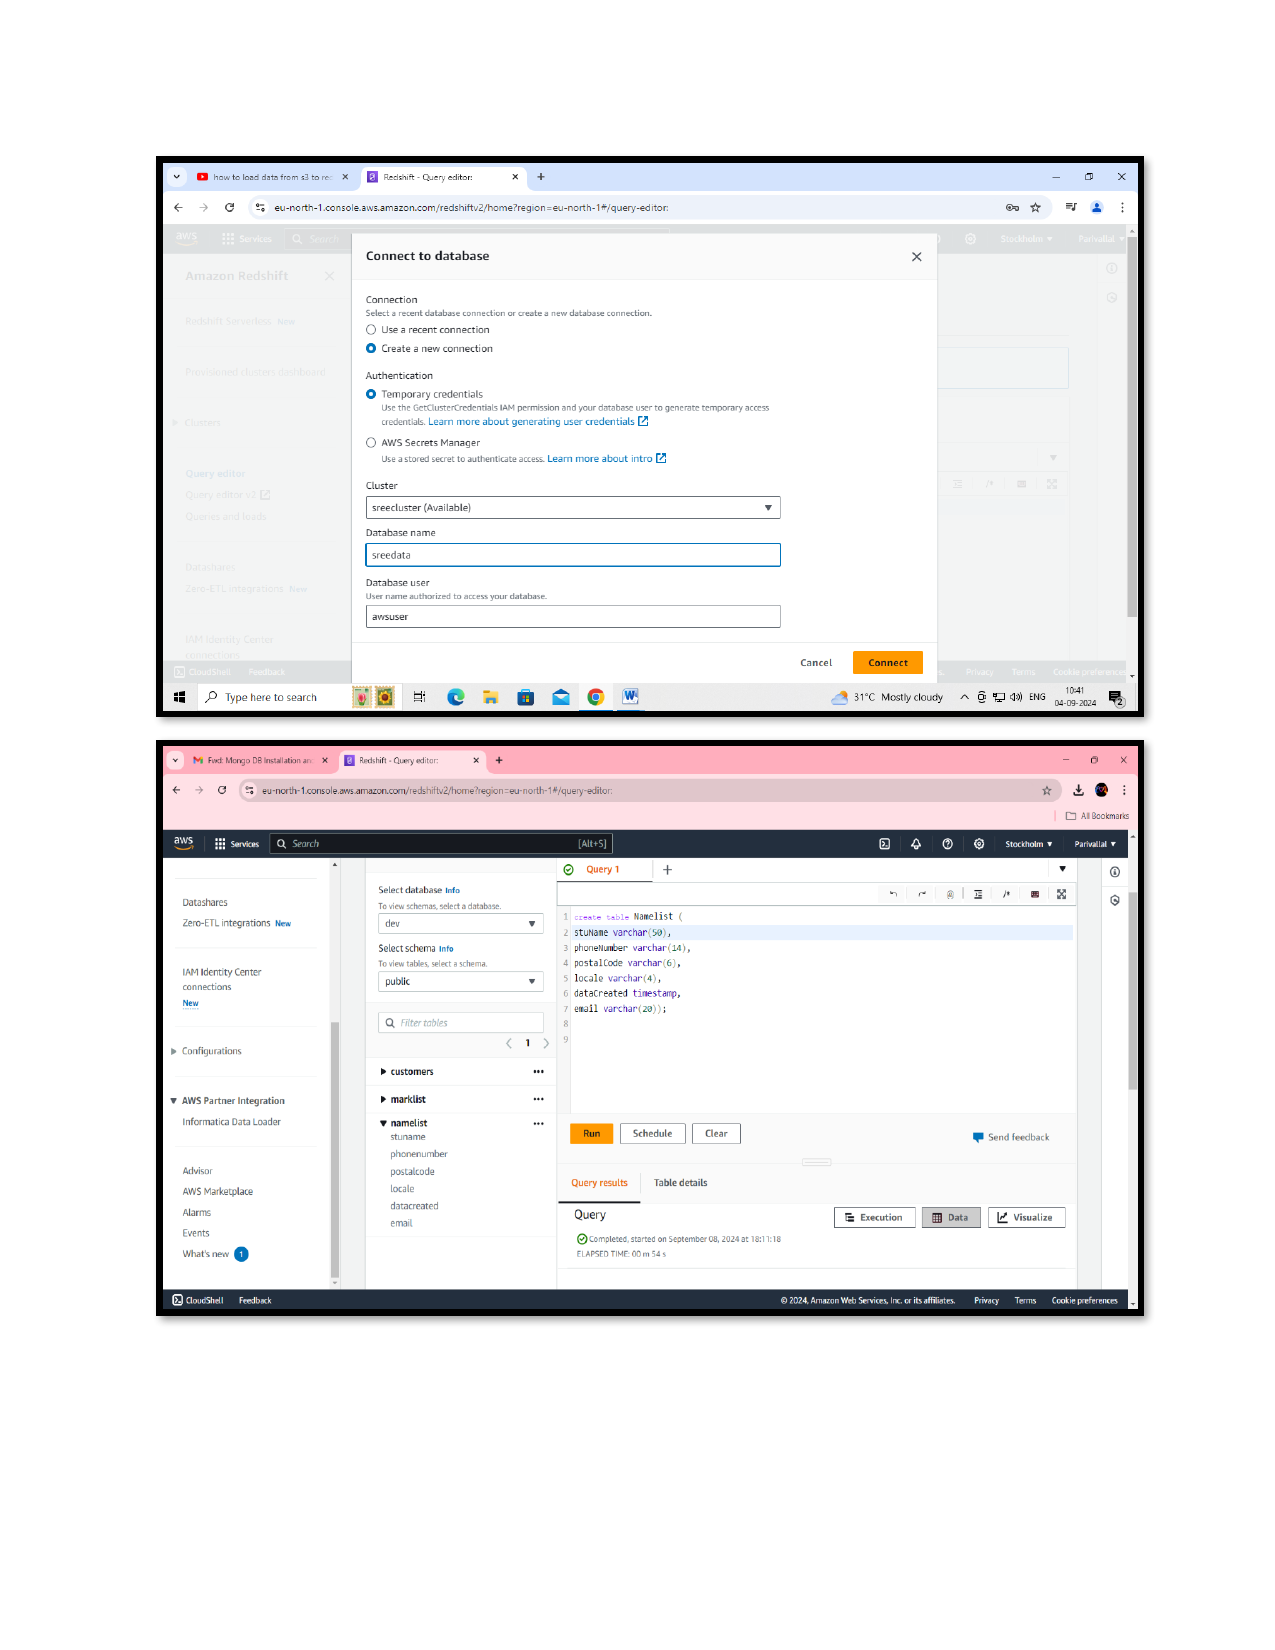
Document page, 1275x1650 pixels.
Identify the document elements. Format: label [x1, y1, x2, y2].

picture [163, 163, 1138, 711]
picture [163, 746, 1138, 1309]
text [150, 150, 1125, 1331]
